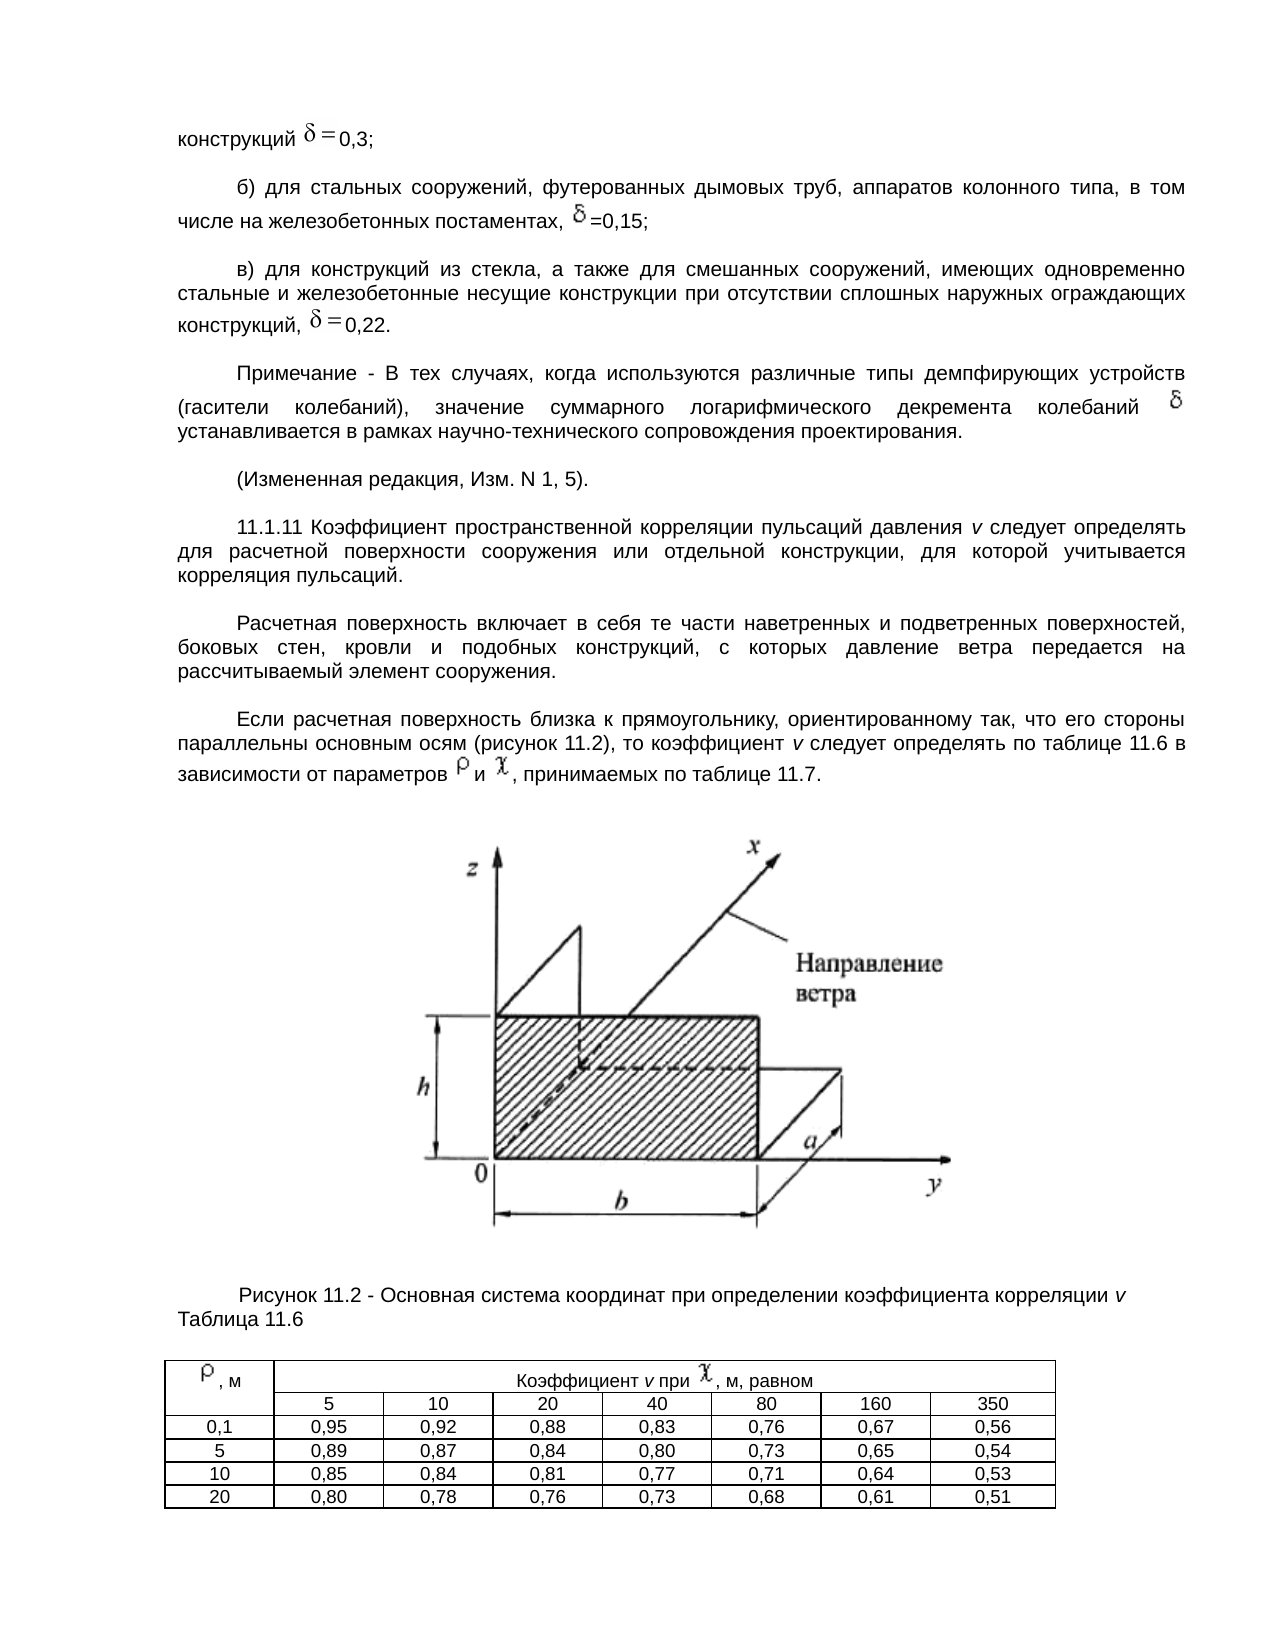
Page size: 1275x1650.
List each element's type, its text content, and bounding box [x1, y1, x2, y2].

table_cell 0,71 [712, 1463, 820, 1484]
table_cell 0,67 [822, 1416, 930, 1438]
picture [197, 1361, 218, 1388]
table_cell 350 [931, 1393, 1055, 1415]
table_cell 0,95 [275, 1416, 383, 1438]
table_cell [166, 1392, 273, 1415]
text Расчетная поверхность включает в себя те части наветренных и подветренных поверхностей, боковых стен, кровли и подобных конструкций, с которых давление ветра передается на рассчитываемый элемент сооружения. [177, 611, 1186, 682]
picture [301, 118, 339, 147]
table_cell 0,76 [712, 1416, 820, 1438]
table_cell 0,84 [494, 1440, 602, 1461]
table_cell 10 [166, 1463, 273, 1484]
table_cell 0,85 [275, 1463, 383, 1484]
table_cell 20 [166, 1486, 273, 1507]
picture [453, 754, 474, 781]
table_cell 0,68 [712, 1486, 820, 1507]
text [177, 118, 1186, 151]
picture [695, 1361, 716, 1388]
table_cell 40 [603, 1393, 711, 1415]
table_cell 0,73 [712, 1440, 820, 1461]
text 11.1.11 Коэффициент пространственной корреляции пульсаций давления v следует определять для расчетной поверхности сооружения или отдельной конструкции, для которой учитывается корреляция пульсаций. [177, 515, 1186, 587]
table_cell 0,89 [275, 1440, 383, 1461]
table_cell 20 [494, 1393, 602, 1415]
text Примечание - В тех случаях, когда используются различные типы демпфирующих устройств (гасители колебаний), значение суммарного логарифмического декремента колебаний устанавливается в рамках научно-технического сопровождения проектирования. [177, 361, 1186, 443]
text б) для стальных сооружений, футерованных дымовых труб, аппаратов колонного типа, в том числе на железобетонных постаментах, =0,15; [177, 174, 1186, 233]
table_cell 80 [712, 1393, 820, 1415]
table_cell 0,51 [931, 1486, 1055, 1507]
picture [569, 198, 590, 229]
table_cell 0,61 [822, 1486, 930, 1507]
picture [1166, 385, 1187, 415]
table_cell 160 [822, 1393, 930, 1415]
table_cell 0,64 [822, 1463, 930, 1484]
text Рисунок 11.2 - Основная система координат при определении коэффициента корреляции v [177, 1283, 1186, 1307]
table_header , м [166, 1361, 273, 1392]
table_cell 0,54 [931, 1440, 1055, 1461]
table_header Коэффициент v при , м, равном [275, 1361, 1055, 1392]
text Если расчетная поверхность близка к прямоугольнику, ориентированному так, что его стороны параллельны основным осям (рисунок 11.2), то коэффициент v следует определять по таблице 11.6 в зависимости от параметров и , принимаемых по таблице 11.7. [177, 706, 1186, 785]
table_cell 0,80 [275, 1486, 383, 1507]
table_cell 0,84 [384, 1463, 492, 1484]
table_cell 10 [384, 1393, 492, 1415]
table_cell 0,78 [384, 1486, 492, 1507]
table_cell 0,76 [494, 1486, 602, 1507]
table_cell 0,92 [384, 1416, 492, 1438]
text Таблица 11.6 [177, 1307, 1186, 1331]
table_cell 0,80 [603, 1440, 711, 1461]
picture [491, 754, 512, 781]
table_cell 0,73 [603, 1486, 711, 1507]
table_cell 0,87 [384, 1440, 492, 1461]
table_cell 5 [166, 1440, 273, 1461]
picture [307, 304, 345, 333]
table_cell 5 [275, 1393, 383, 1415]
picture [414, 838, 951, 1231]
table_cell 0,81 [494, 1463, 602, 1484]
table_cell 0,56 [931, 1416, 1055, 1438]
table_cell 0,77 [603, 1463, 711, 1484]
table_cell 0,83 [603, 1416, 711, 1438]
table_cell 0,53 [931, 1463, 1055, 1484]
text (Измененная редакция, Изм. N 1, 5). [177, 467, 1186, 491]
text в) для конструкций из стекла, а также для смешанных сооружений, имеющих одновременно стальные и железобетонные несущие конструкции при отсутствии сплошных наружных ограждающих конструкций, 0,22. [177, 257, 1186, 337]
table_cell 0,65 [822, 1440, 930, 1461]
table_cell 0,1 [166, 1416, 273, 1438]
table_cell 0,88 [494, 1416, 602, 1438]
